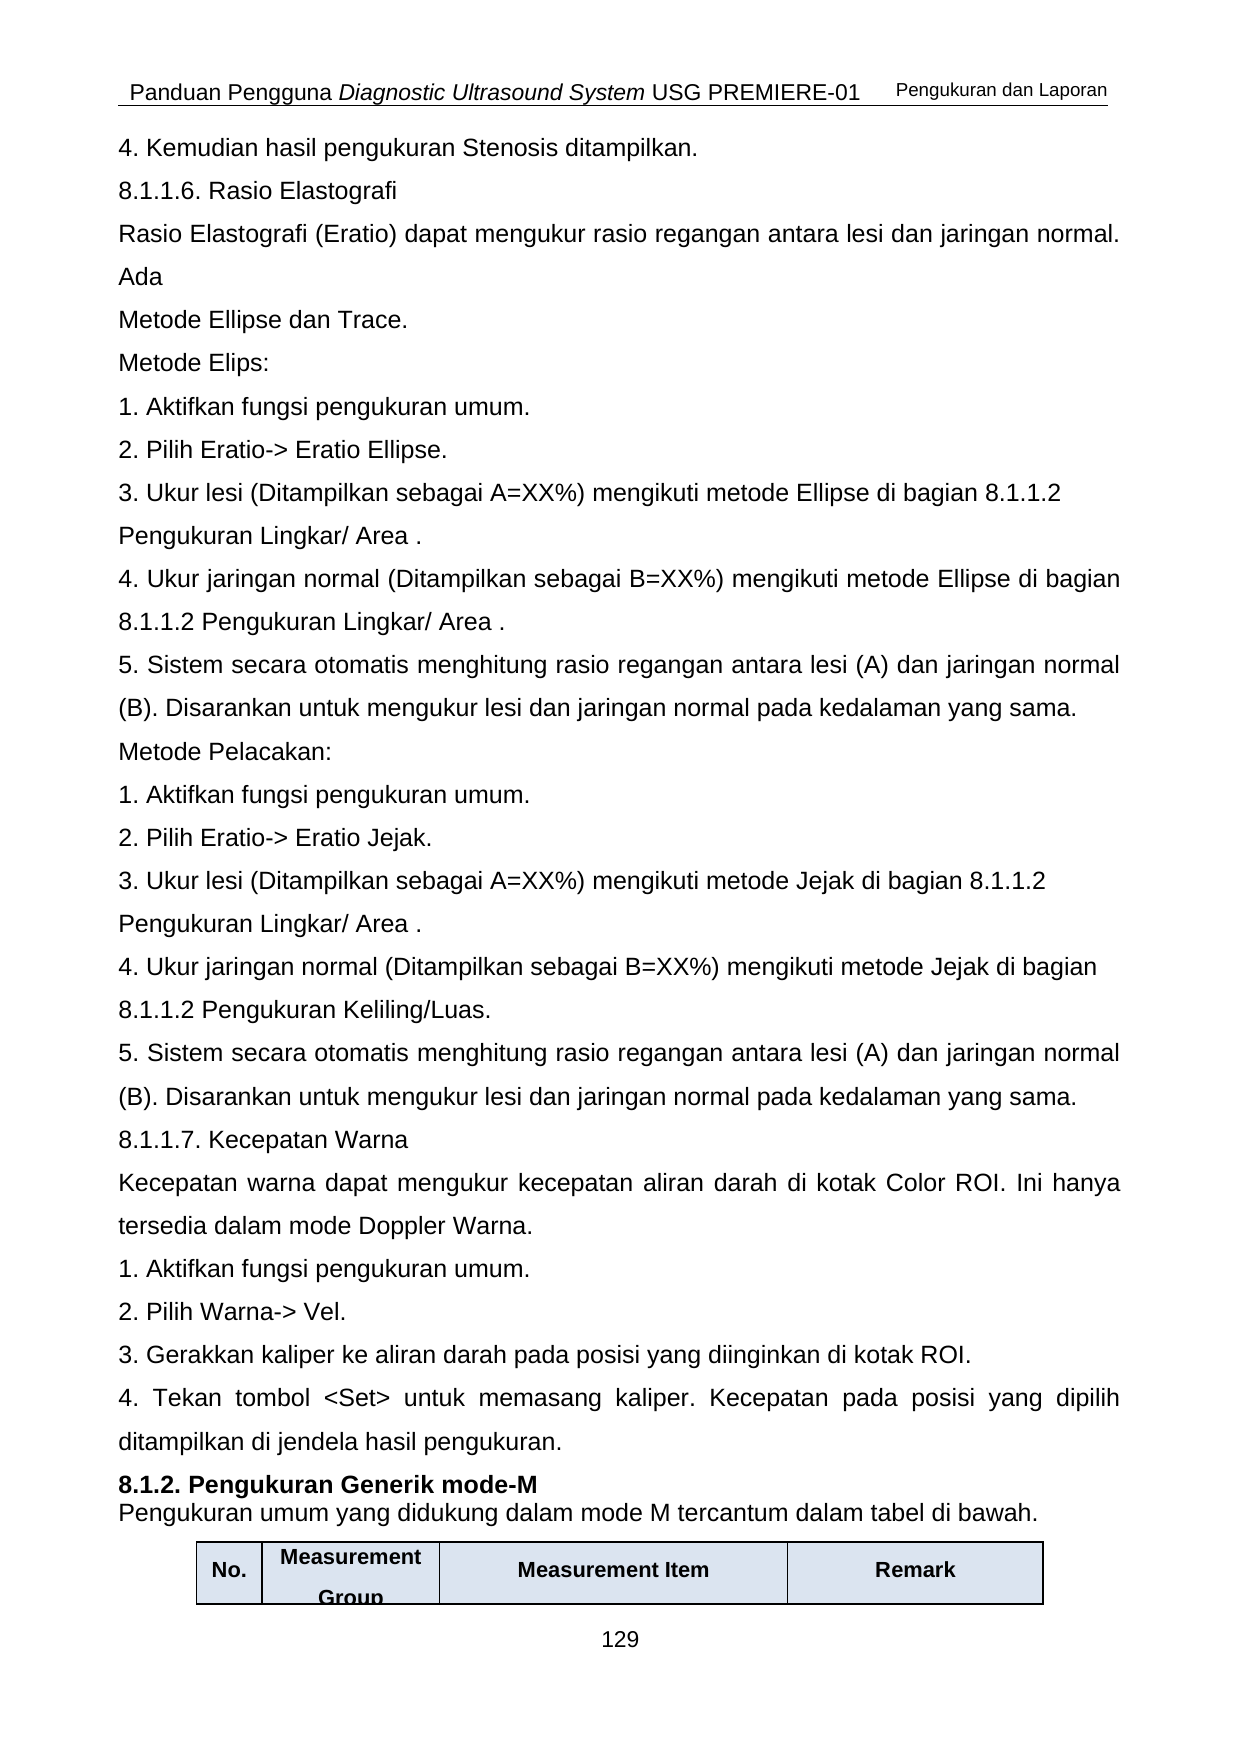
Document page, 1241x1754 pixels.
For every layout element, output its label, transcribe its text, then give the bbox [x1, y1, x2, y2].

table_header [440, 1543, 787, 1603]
text 2. Pilih Warna-> Vel. [118, 1297, 1122, 1326]
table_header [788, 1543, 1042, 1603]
text 2. Pilih Eratio-> Eratio Jejak. [118, 823, 1122, 851]
text 8.1.1.7. Kecepatan Warna [118, 1124, 1122, 1153]
text Metode Pelacakan: [118, 736, 1122, 765]
text Pengukuran umum yang didukung dalam mode M tercantum dalam tabel di bawah. [118, 1498, 1122, 1527]
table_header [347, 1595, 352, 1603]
text Metode Ellipse dan Trace. [118, 305, 1122, 334]
text Pengukuran Lingkar/ Area . [118, 521, 1122, 549]
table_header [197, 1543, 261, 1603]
text 8.1.1.6. Rasio Elastografi [118, 176, 1122, 204]
text 5. Sistem secara otomatis menghitung rasio regangan antara lesi (A) dan jaringan normal (B). Disarankan untuk mengukur lesi dan jaringan normal pada kedalaman yang sama. [118, 1038, 1122, 1110]
text Kecepatan warna dapat mengukur kecepatan aliran darah di kotak Color ROI. Ini hanya tersedia dalam mode Doppler Warna. [118, 1168, 1122, 1239]
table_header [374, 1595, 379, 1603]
text 3. Ukur lesi (Ditampilkan sebagai A=XX%) mengikuti metode Jejak di bagian 8.1.1.2 [118, 866, 1122, 894]
text Metode Elips: [118, 348, 1122, 377]
text 4. Ukur jaringan normal (Ditampilkan sebagai B=XX%) mengikuti metode Ellipse di bagian 8.1.1.2 Pengukuran Lingkar/ Area . [118, 564, 1122, 636]
text 4. Kemudian hasil pengukuran Stenosis ditampilkan. [118, 133, 1122, 161]
text 8.1.1.2 Pengukuran Keliling/Luas. [118, 995, 1122, 1024]
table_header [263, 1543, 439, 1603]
text 1. Aktifkan fungsi pengukuran umum. [118, 1254, 1122, 1283]
text 4. Ukur jaringan normal (Ditampilkan sebagai B=XX%) mengikuti metode Jejak di bagian [118, 952, 1122, 981]
text 4. Tekan tombol <Set> untuk memasang kaliper. Kecepatan pada posisi yang dipilih ditampilkan di jendela hasil pengukuran. [118, 1383, 1122, 1455]
text 3. Gerakkan kaliper ke aliran darah pada posisi yang diinginkan di kotak ROI. [118, 1340, 1122, 1369]
text Rasio Elastografi (Eratio) dapat mengukur rasio regangan antara lesi dan jaringan normal. Ada [118, 219, 1122, 291]
subtitle 8.1.2. Pengukuran Generik mode-M [118, 1469, 1112, 1498]
text 1. Aktifkan fungsi pengukuran umum. [118, 391, 1122, 420]
text 2. Pilih Eratio-> Eratio Ellipse. [118, 434, 1122, 463]
text 1. Aktifkan fungsi pengukuran umum. [118, 779, 1122, 808]
text 5. Sistem secara otomatis menghitung rasio regangan antara lesi (A) dan jaringan normal (B). Disarankan untuk mengukur lesi dan jaringan normal pada kedalaman yang sama. [118, 650, 1122, 722]
text Pengukuran Lingkar/ Area . [118, 909, 1122, 938]
text 3. Ukur lesi (Ditampilkan sebagai A=XX%) mengikuti metode Ellipse di bagian 8.1.1.2 [118, 478, 1122, 506]
